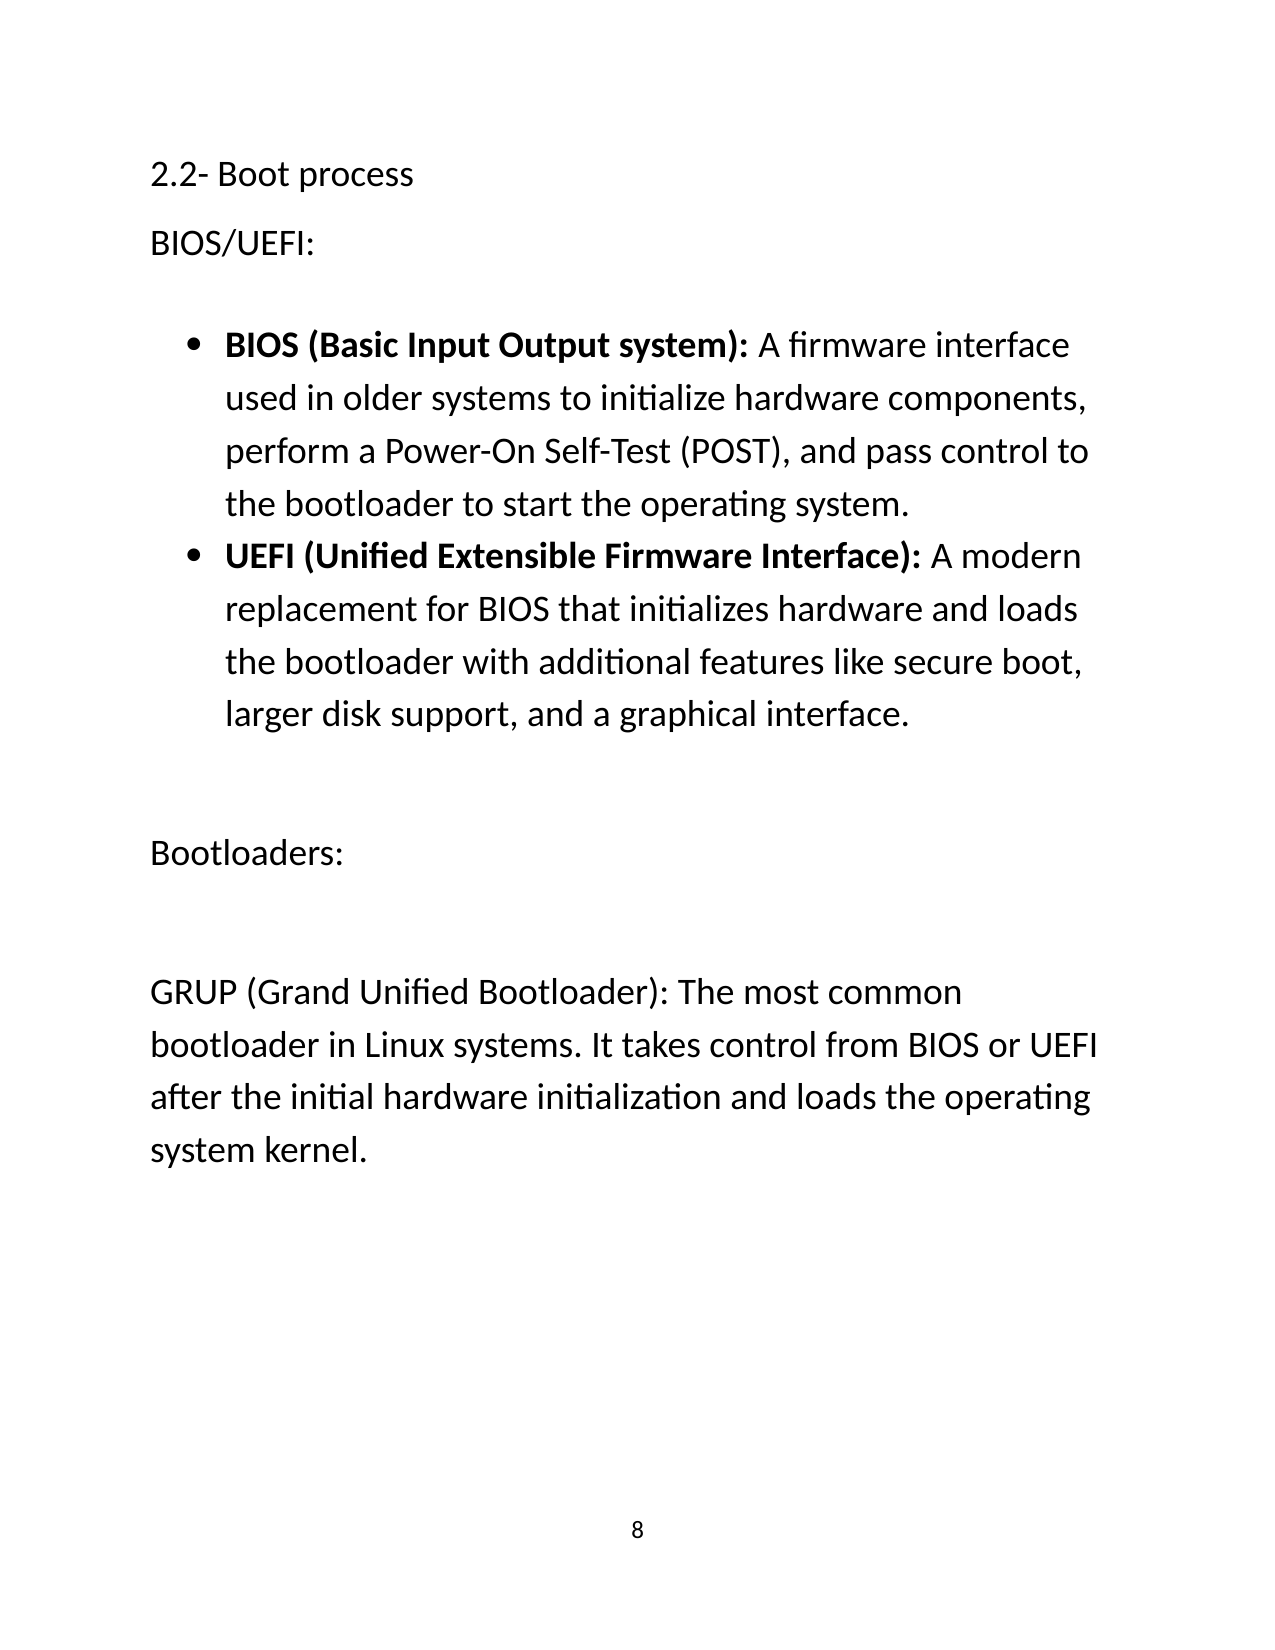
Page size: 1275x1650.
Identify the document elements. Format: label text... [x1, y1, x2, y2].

text 2.2- Boot process [150, 150, 1125, 196]
text Bootloaders: [150, 829, 1125, 875]
list UEFI (Unified Extensible Firmware Interface): A modern replacement for BIOS that initializes hardware and loads the bootloader with additional features like secure boot, larger disk support, and a graphical interface. [187, 532, 1125, 736]
text BIOS/UEFI: [150, 219, 1125, 300]
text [150, 968, 1125, 1172]
list BIOS (Basic Input Output system): A firmware interface used in older systems to initialize hardware components, perform a Power-On Self-Test (POST), and pass control to the bootloader to start the operating system. [187, 321, 1125, 525]
